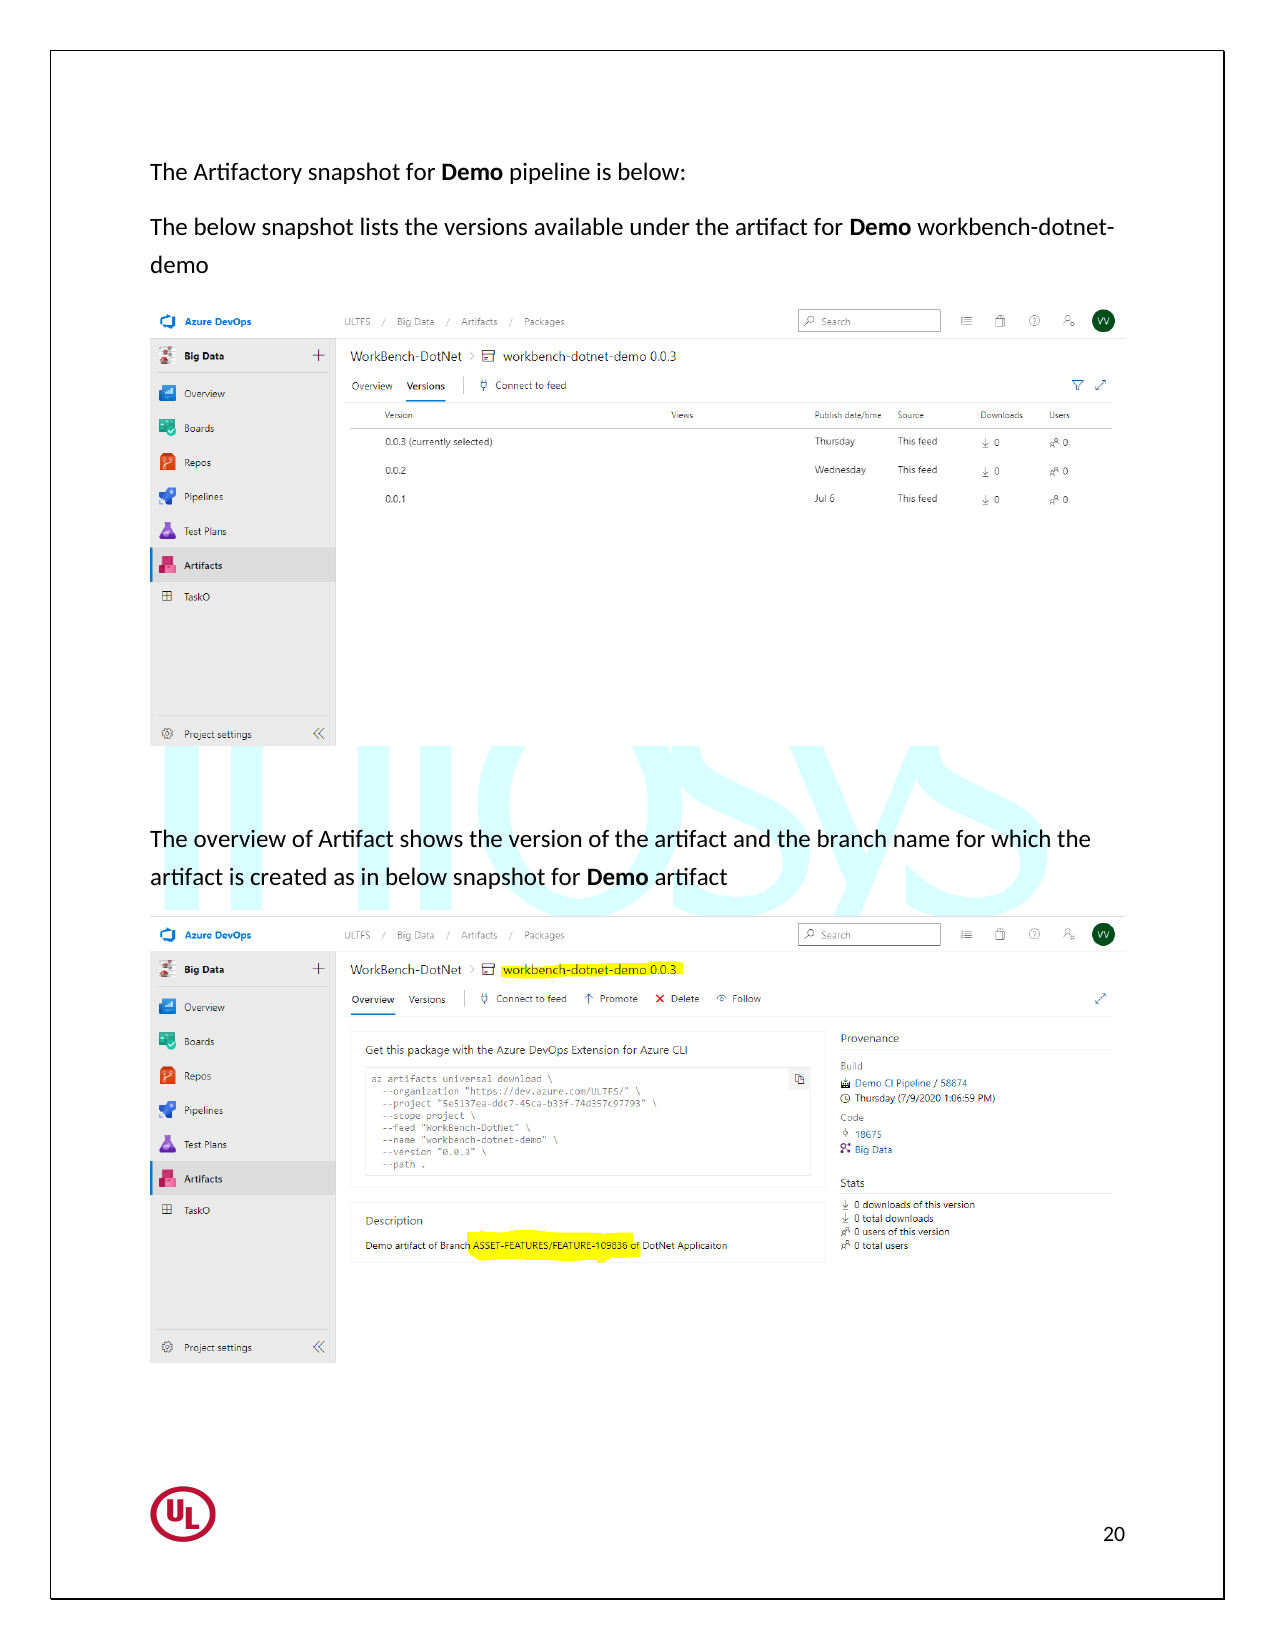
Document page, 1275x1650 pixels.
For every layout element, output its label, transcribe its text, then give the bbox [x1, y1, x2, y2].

picture [150, 916, 1125, 1363]
text The Artifactory snapshot for Demo pipeline is below: [150, 156, 1124, 187]
picture [150, 304, 1125, 746]
text The below snapshot lists the versions available under the artifact for Demo workbench-dotnet-demo [150, 211, 1124, 280]
picture [150, 1486, 216, 1542]
text The overview of Artifact shows the version of the artifact and the branch name for which the artifact is created as in below snapshot for Demo artifact [150, 823, 1124, 892]
